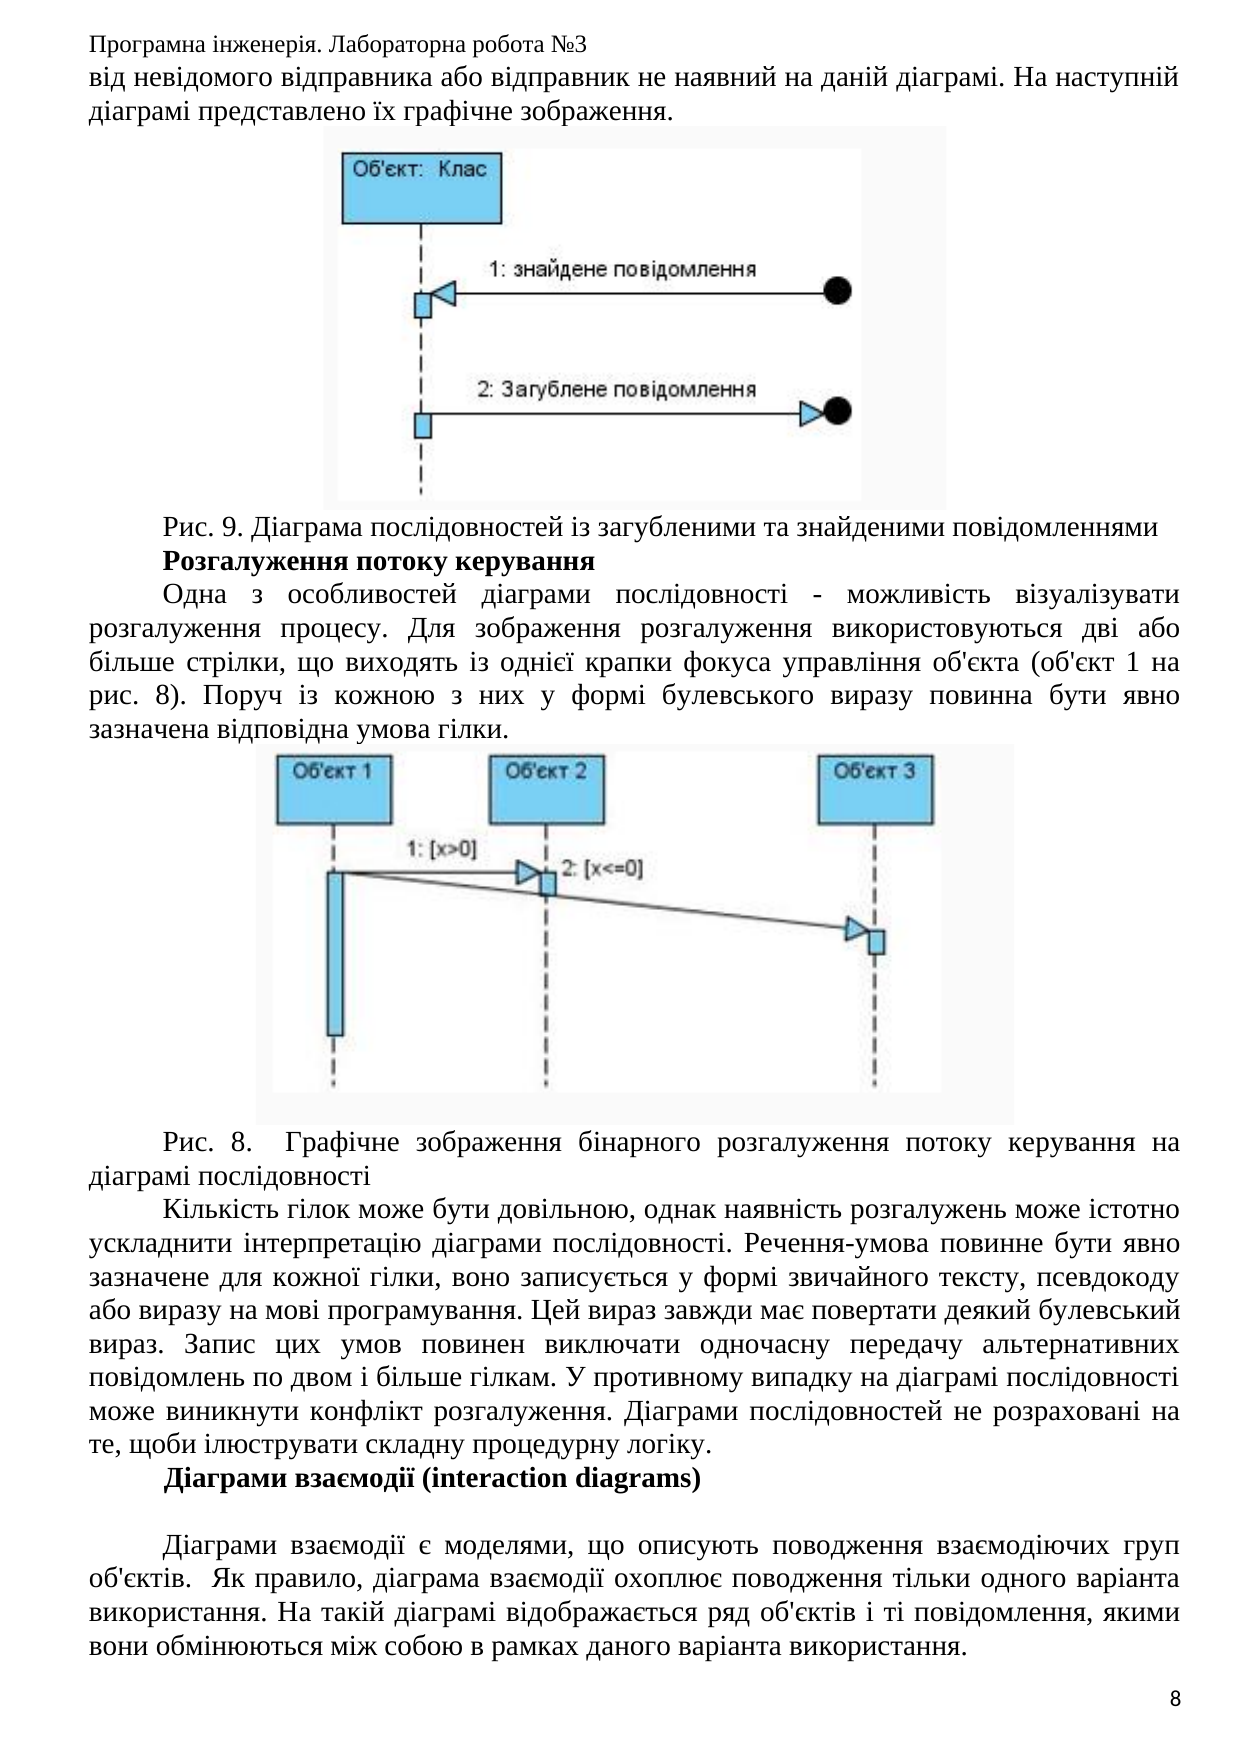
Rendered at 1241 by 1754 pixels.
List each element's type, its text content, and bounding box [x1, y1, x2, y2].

text Кількість гілок може бути довільною, однак наявність розгалужень може істотно ускладнити інтерпретацію діаграми послідовності. Речення-умова повинне бути явно зазначене для кожної гілки, воно записується у формі звичайного тексту, псевдокоду або виразу на мові програмування. Цей вираз завжди має повертати деякий булевський вираз. Запис цих умов повинен виключати одночасну передачу альтернативних повідомлень по двом і більше гілкам. У противному випадку на діаграмі послідовності може виникнути конфлікт розгалуження. Діаграми послідовностей не розраховані на те, щоби ілюструвати складну процедурну логіку. [89, 1192, 1181, 1460]
text Діаграми взаємодії є моделями, що описують поводження взаємодіючих груп об'єктів. Як правило, діаграма взаємодії охоплює поводження тільки одного варіанта використання. На такій діаграмі відображається ряд об'єктів і ті повідомлення, якими вони обмінюються між собою в рамках даного варіанта використання. [89, 1527, 1181, 1661]
text Розгалуження потоку керування [89, 543, 1181, 577]
picture [255, 744, 1015, 1125]
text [89, 59, 1181, 126]
text Рис. 9. Діаграма послідовностей із загубленими та знайденими повідомленнями [89, 509, 1181, 543]
text Діаграми взаємодії (interaction diagrams) [164, 1460, 1181, 1493]
picture [323, 126, 947, 510]
text Рис. 8. Графічне зображення бінарного розгалуження потоку керування на діаграмі послідовності [89, 1124, 1181, 1192]
text Одна з особливостей діаграми послідовності - можливість візуалізувати розгалуження процесу. Для зображення розгалуження використовуються дві або більше стрілки, що виходять із однієї крапки фокуса управління об'єкта (об'єкт 1 на рис. 8). Поруч із кожною з них у формі булевського виразу повинна бути явно зазначена відповідна умова гілки. [89, 577, 1181, 744]
